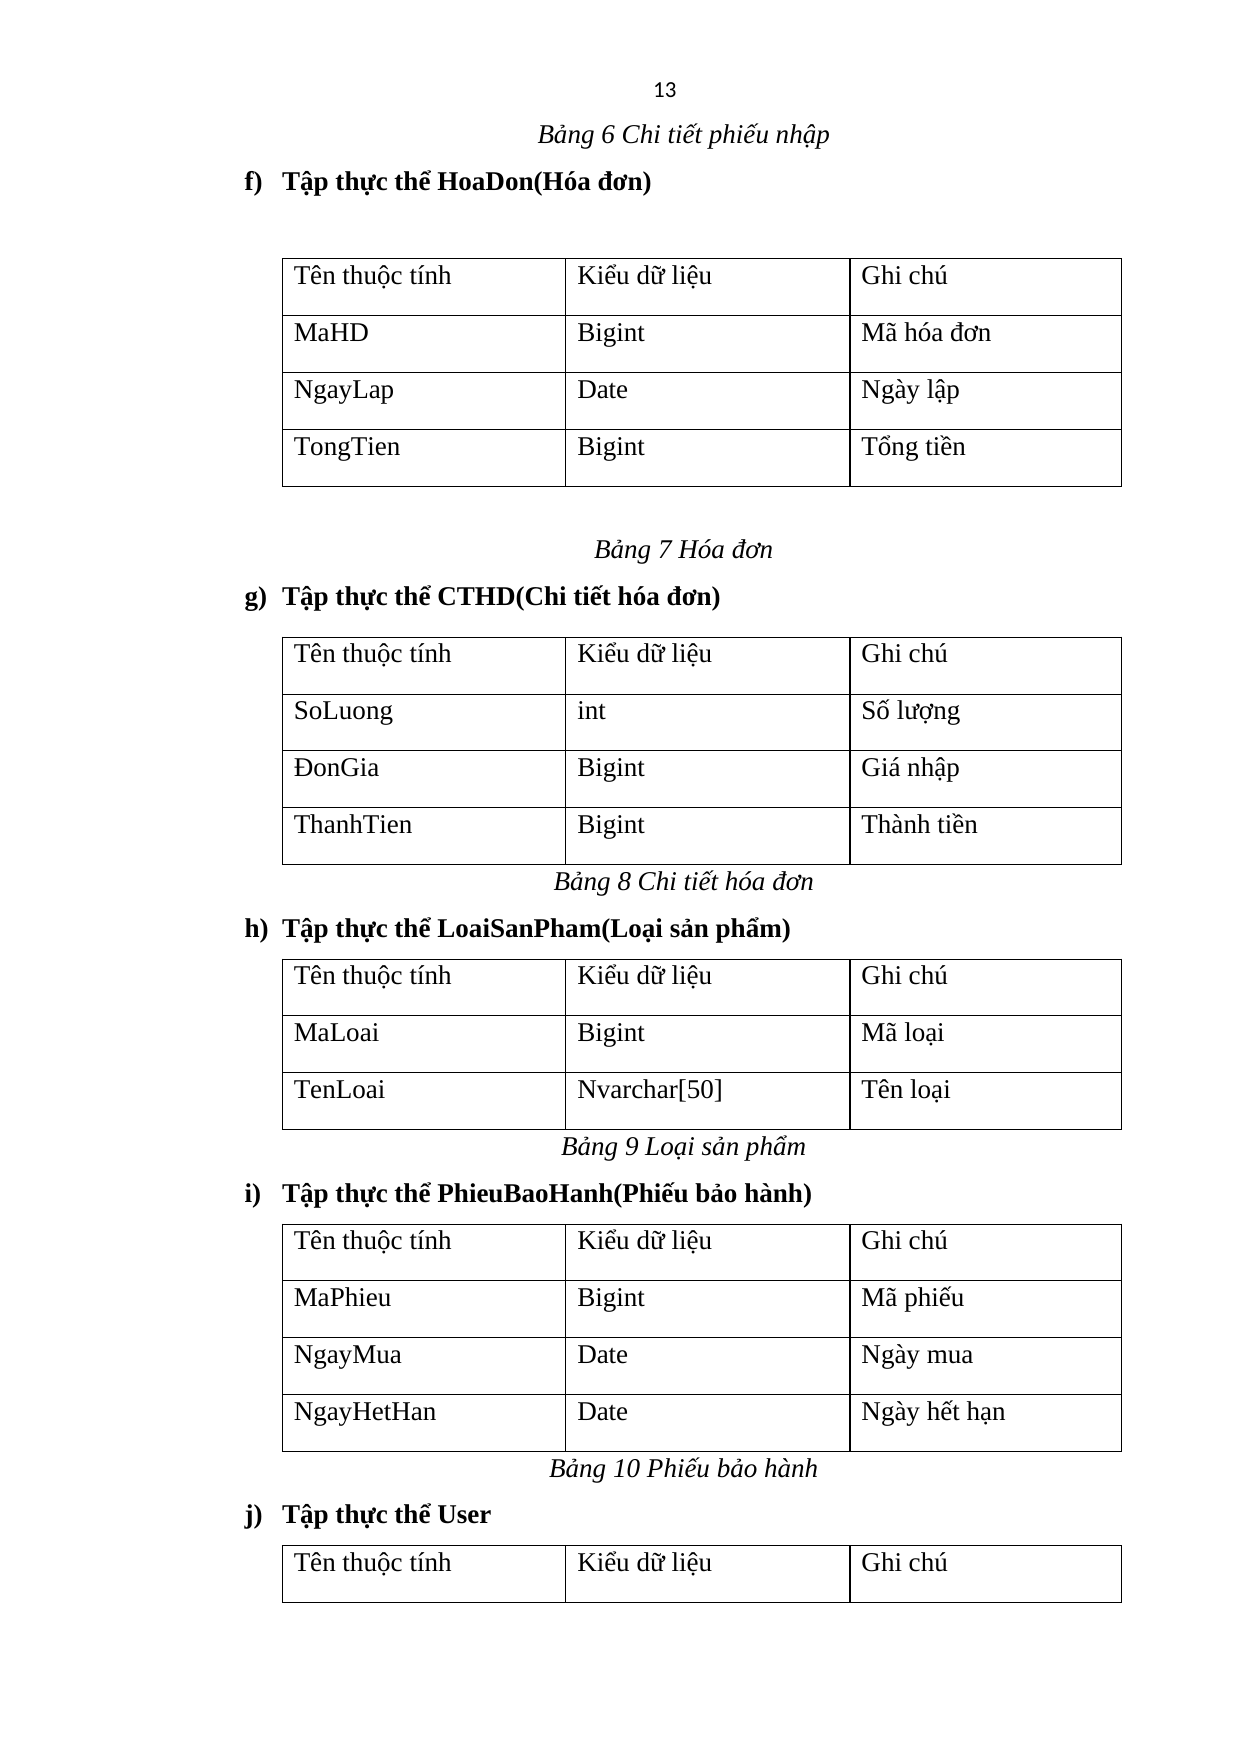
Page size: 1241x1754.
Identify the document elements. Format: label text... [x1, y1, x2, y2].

list Tập thực thể User [244, 1499, 1122, 1530]
table_cell MaLoai [283, 1016, 565, 1072]
table_cell ĐonGia [283, 751, 565, 807]
text Bảng 8 Chi tiết hóa đơn [247, 865, 1122, 896]
table_cell NgayMua [283, 1338, 565, 1394]
table_header Kiểu dữ liệu [566, 259, 849, 315]
table_cell Date [566, 1395, 849, 1451]
table_header Tên thuộc tính [283, 259, 565, 315]
text Bảng 10 Phiếu bảo hành [247, 1452, 1122, 1483]
table_cell Tên loại [851, 1073, 1121, 1129]
table_cell Nvarchar[50] [566, 1073, 849, 1129]
table_cell int [566, 695, 849, 750]
table_cell ThanhTien [283, 808, 565, 864]
table_cell SoLuong [283, 695, 565, 750]
table_cell Bigint [566, 1281, 849, 1337]
table_header Tên thuộc tính [283, 960, 565, 1015]
table_cell NgayHetHan [283, 1395, 565, 1451]
table_header Kiểu dữ liệu [566, 1225, 849, 1280]
table_header Ghi chú [851, 259, 1121, 315]
table_cell Bigint [566, 316, 849, 372]
table_cell Ngày hết hạn [851, 1395, 1121, 1451]
table_cell Date [566, 1338, 849, 1394]
table_header Kiểu dữ liệu [566, 638, 849, 693]
table_cell Số lượng [851, 695, 1121, 750]
table_cell TongTien [283, 430, 565, 486]
table_header Ghi chú [851, 1546, 1121, 1602]
table_cell NgayLap [283, 373, 565, 429]
text Bảng 9 Loại sản phẩm [247, 1130, 1122, 1161]
table_cell Mã loại [851, 1016, 1121, 1072]
table_cell TenLoai [283, 1073, 565, 1129]
table_cell Mã hóa đơn [851, 316, 1121, 372]
table_header Kiểu dữ liệu [566, 1546, 849, 1602]
table_header Ghi chú [851, 638, 1121, 693]
table_cell Ngày mua [851, 1338, 1121, 1394]
table_cell Tổng tiền [851, 430, 1121, 486]
table_cell Mã phiếu [851, 1281, 1121, 1337]
table_cell Bigint [566, 430, 849, 486]
table_header Tên thuộc tính [283, 638, 565, 693]
table_cell Giá nhập [851, 751, 1121, 807]
table_cell Date [566, 373, 849, 429]
table_cell MaHD [283, 316, 565, 372]
list Tập thực thể LoaiSanPham(Loại sản phẩm) [244, 912, 1122, 943]
list Tập thực thể CTHD(Chi tiết hóa đơn) [244, 580, 1122, 611]
table_cell Bigint [566, 808, 849, 864]
table_cell Bigint [566, 751, 849, 807]
table_header Ghi chú [851, 1225, 1121, 1280]
table_cell Ngày lập [851, 373, 1121, 429]
table_cell MaPhieu [283, 1281, 565, 1337]
table_cell Thành tiền [851, 808, 1121, 864]
text Bảng 6 Chi tiết phiếu nhập [247, 118, 1122, 149]
table_cell Bigint [566, 1016, 849, 1072]
list Tập thực thể PhieuBaoHanh(Phiếu bảo hành) [244, 1177, 1122, 1208]
text Bảng 7 Hóa đơn [247, 533, 1122, 564]
table_header Ghi chú [851, 960, 1121, 1015]
table_header Tên thuộc tính [283, 1546, 565, 1602]
list Tập thực thể HoaDon(Hóa đơn) [244, 165, 1122, 196]
table_header Kiểu dữ liệu [566, 960, 849, 1015]
table_header Tên thuộc tính [283, 1225, 565, 1280]
